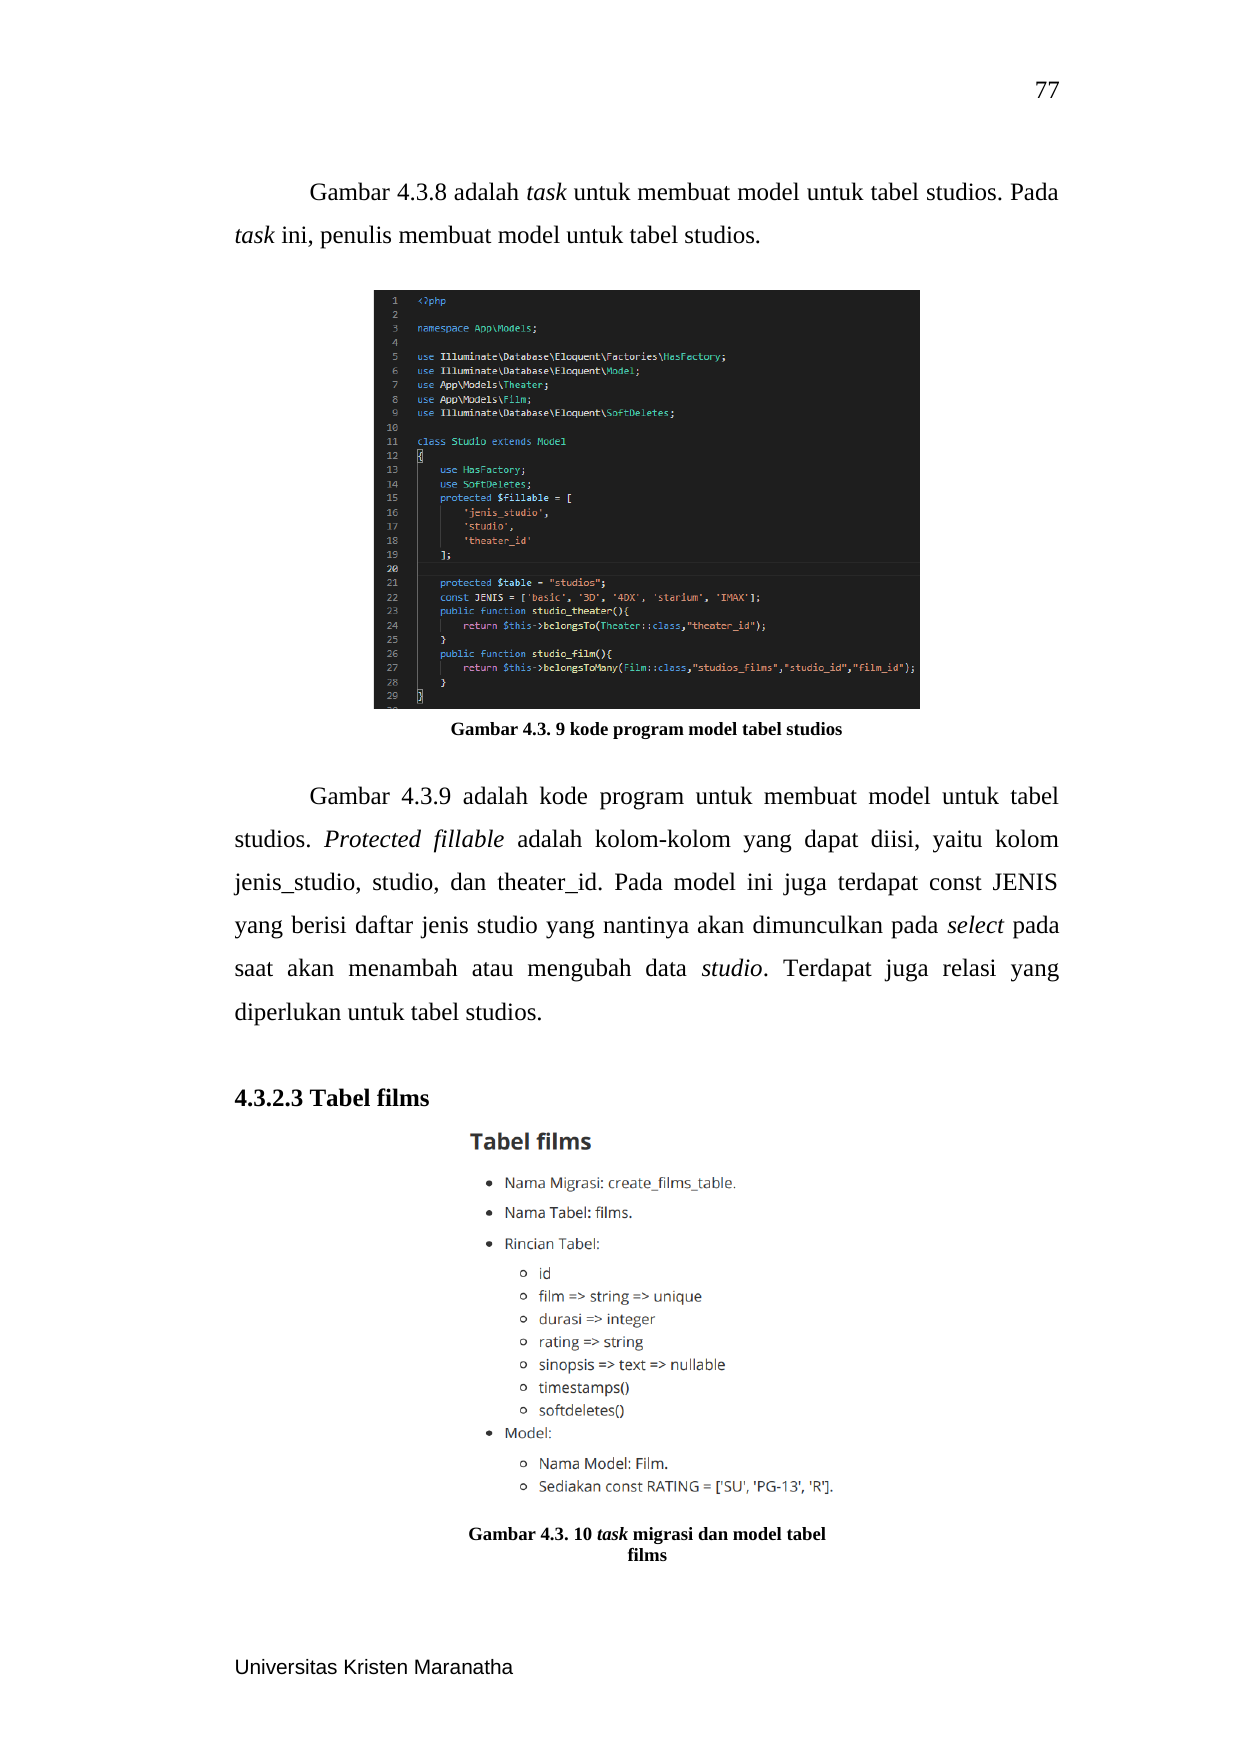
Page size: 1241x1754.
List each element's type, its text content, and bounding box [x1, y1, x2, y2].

text Gambar 4.3.8 adalah task untuk membuat model untuk tabel studios. Pada task ini, penulis membuat model untuk tabel studios. [234, 177, 1059, 249]
subtitle 4.3.2.3 Tabel films [234, 1083, 1059, 1112]
picture [454, 1127, 840, 1514]
picture [373, 290, 920, 709]
text Gambar 4.3.9 adalah kode program untuk membuat model untuk tabel studios. Protected fillable adalah kolom-kolom yang dapat diisi, yaitu kolom jenis_studio, studio, dan theater_id. Pada model ini juga terdapat const JENIS yang berisi daftar jenis studio yang nantinya akan dimunculkan pada select pada saat akan menambah atau mengubah data studio. Terdapat juga relasi yang diperlukan untuk tabel studios. [234, 781, 1059, 1025]
